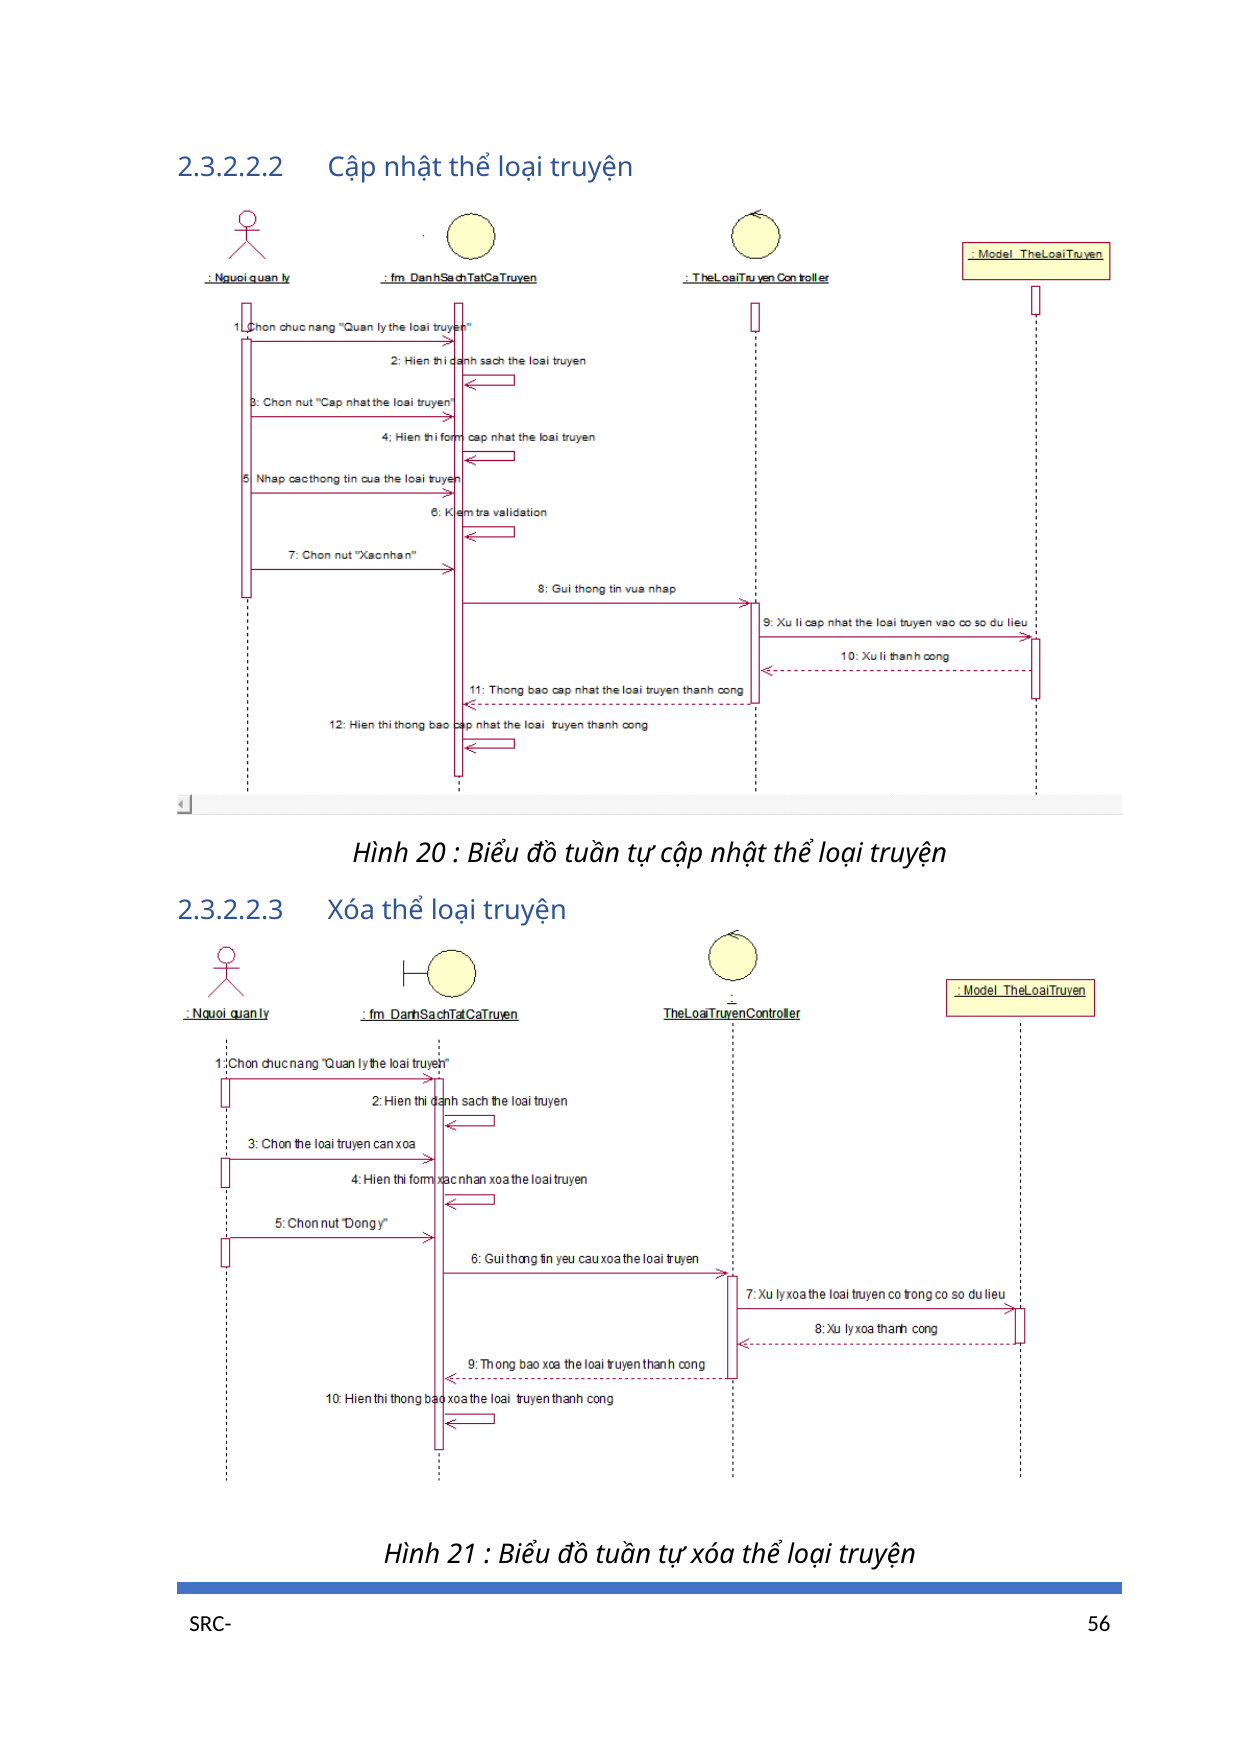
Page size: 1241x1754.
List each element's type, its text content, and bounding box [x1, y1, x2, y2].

text Hình 20 : Biểu đồ tuần tự cập nhật thể loại truyện [177, 834, 1122, 871]
text Hình 21 : Biểu đồ tuần tự xóa thể loại truyện [177, 1534, 1122, 1571]
picture [177, 930, 1118, 1516]
subtitle Xóa thể loại truyện [177, 890, 1122, 927]
picture [177, 187, 1122, 815]
subtitle Cập nhật thể loại truyện [177, 148, 1122, 184]
